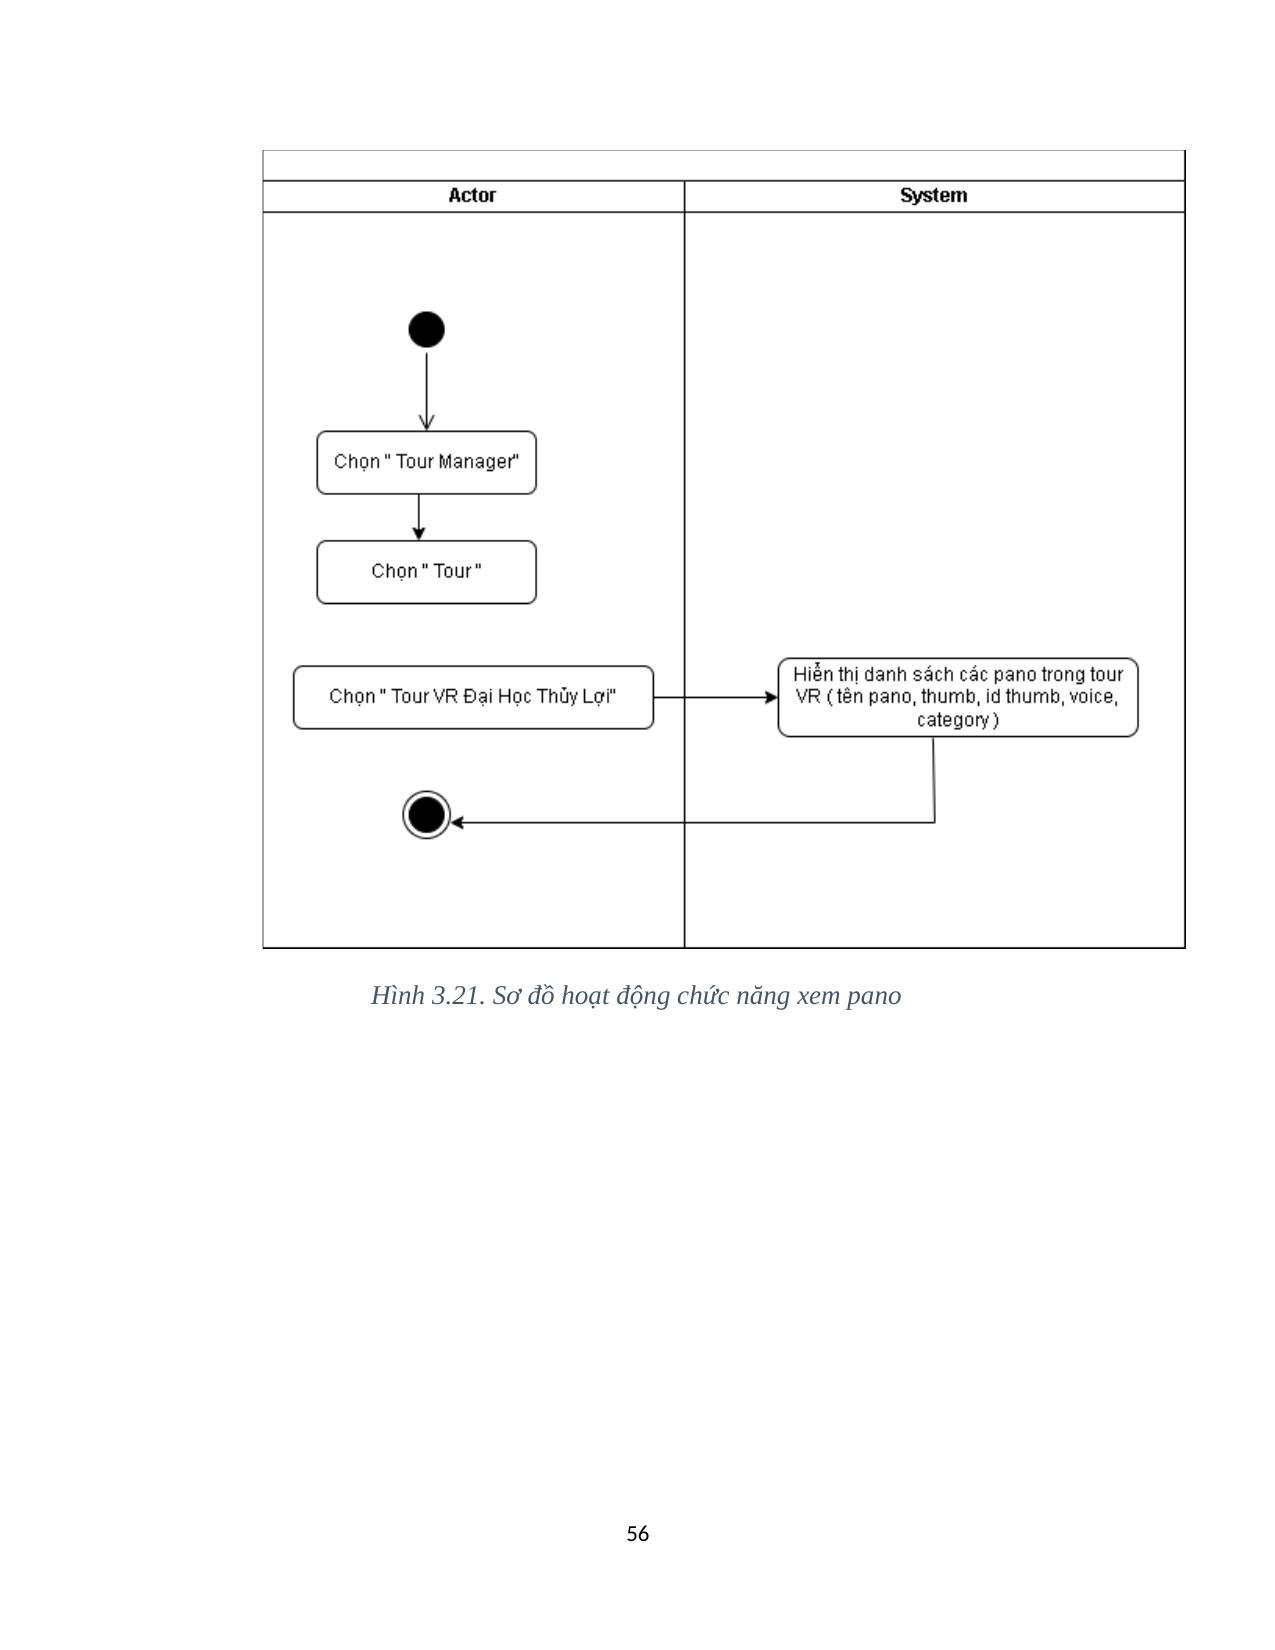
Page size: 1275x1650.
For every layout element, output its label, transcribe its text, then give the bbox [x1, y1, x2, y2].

picture [262, 150, 1186, 949]
text Hình 3.14. Sơ đồ hoạt động chức năng xem pano [150, 979, 1125, 1010]
